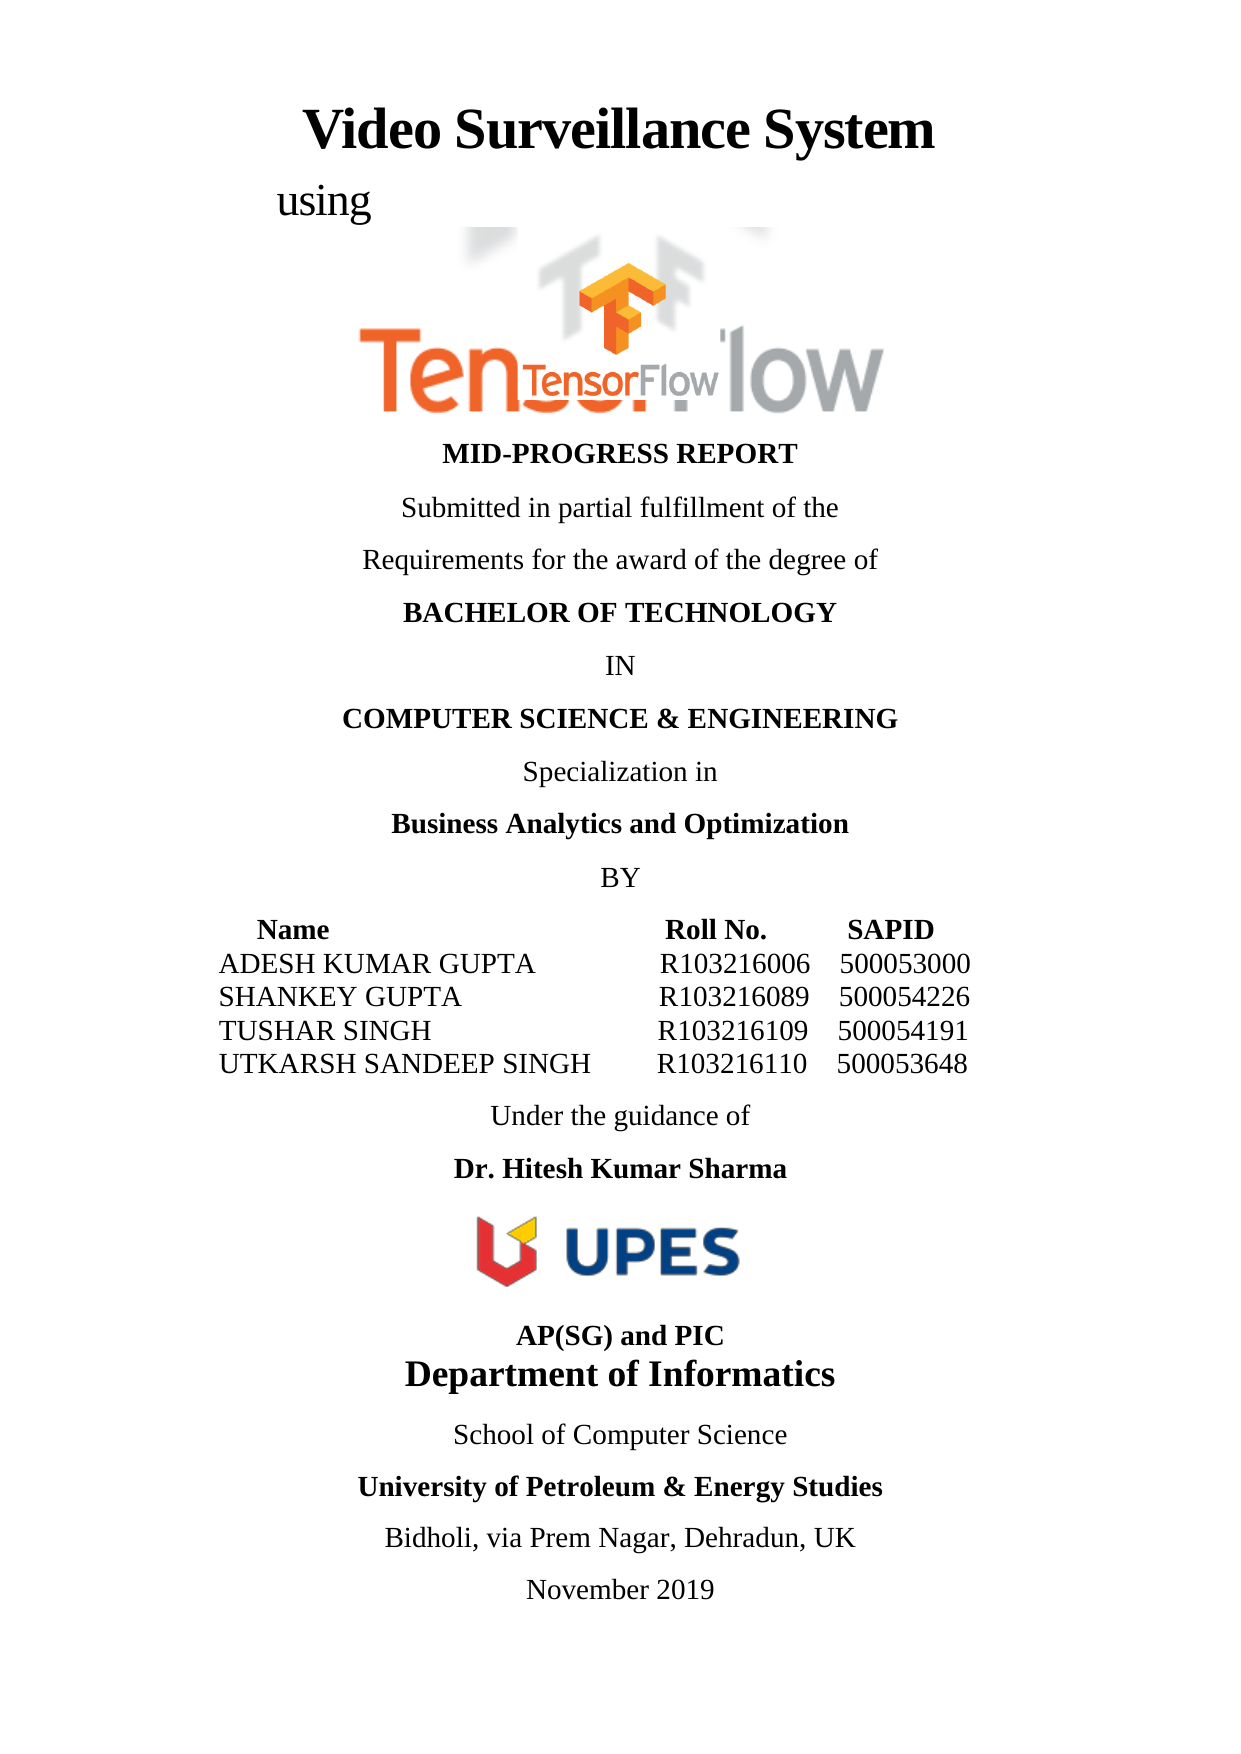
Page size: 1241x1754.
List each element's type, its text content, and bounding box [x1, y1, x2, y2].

text IN [589, 648, 652, 682]
text TUSHAR SINGH R103216109 500054191 [219, 1013, 972, 1047]
text Business Analytics and Optimization [375, 807, 866, 840]
text BY [584, 860, 657, 893]
text SHANKEY GUPTA R103216089 500054226 [218, 979, 973, 1013]
text COMPUTER SCIENCE & ENGINEERING [325, 701, 915, 734]
text UTKARSH SANDEEP SINGH R103216110 500053648 [219, 1047, 971, 1080]
text November 2019 [355, 1572, 885, 1606]
text Department of Informatics [355, 1351, 885, 1394]
text MID-PROGRESS REPORT [348, 436, 892, 470]
picture [460, 1203, 757, 1301]
title Video Surveillance System [150, 94, 1090, 161]
text AP(SG) and PIC [456, 1318, 785, 1351]
text Specialization in [506, 754, 734, 787]
title using [150, 161, 1090, 228]
text Under the guidance of [471, 1098, 769, 1131]
text School of Computer Science [355, 1417, 885, 1451]
text Dr. Hitesh Kumar Sharma [451, 1151, 790, 1184]
text ADESH KUMAR GUPTA R103216006 500053000 [150, 946, 974, 979]
text University of Petroleum & Energy Studies Bidholi, via Prem Nagar, Dehradun, UK [355, 1469, 885, 1554]
text Submitted in partial fulfillment of the Requirements for the award of the degree of BACHELOR OF TECHNOLOGY [348, 490, 892, 628]
text Name Roll No. SAPID [254, 912, 937, 946]
picture [345, 227, 895, 432]
